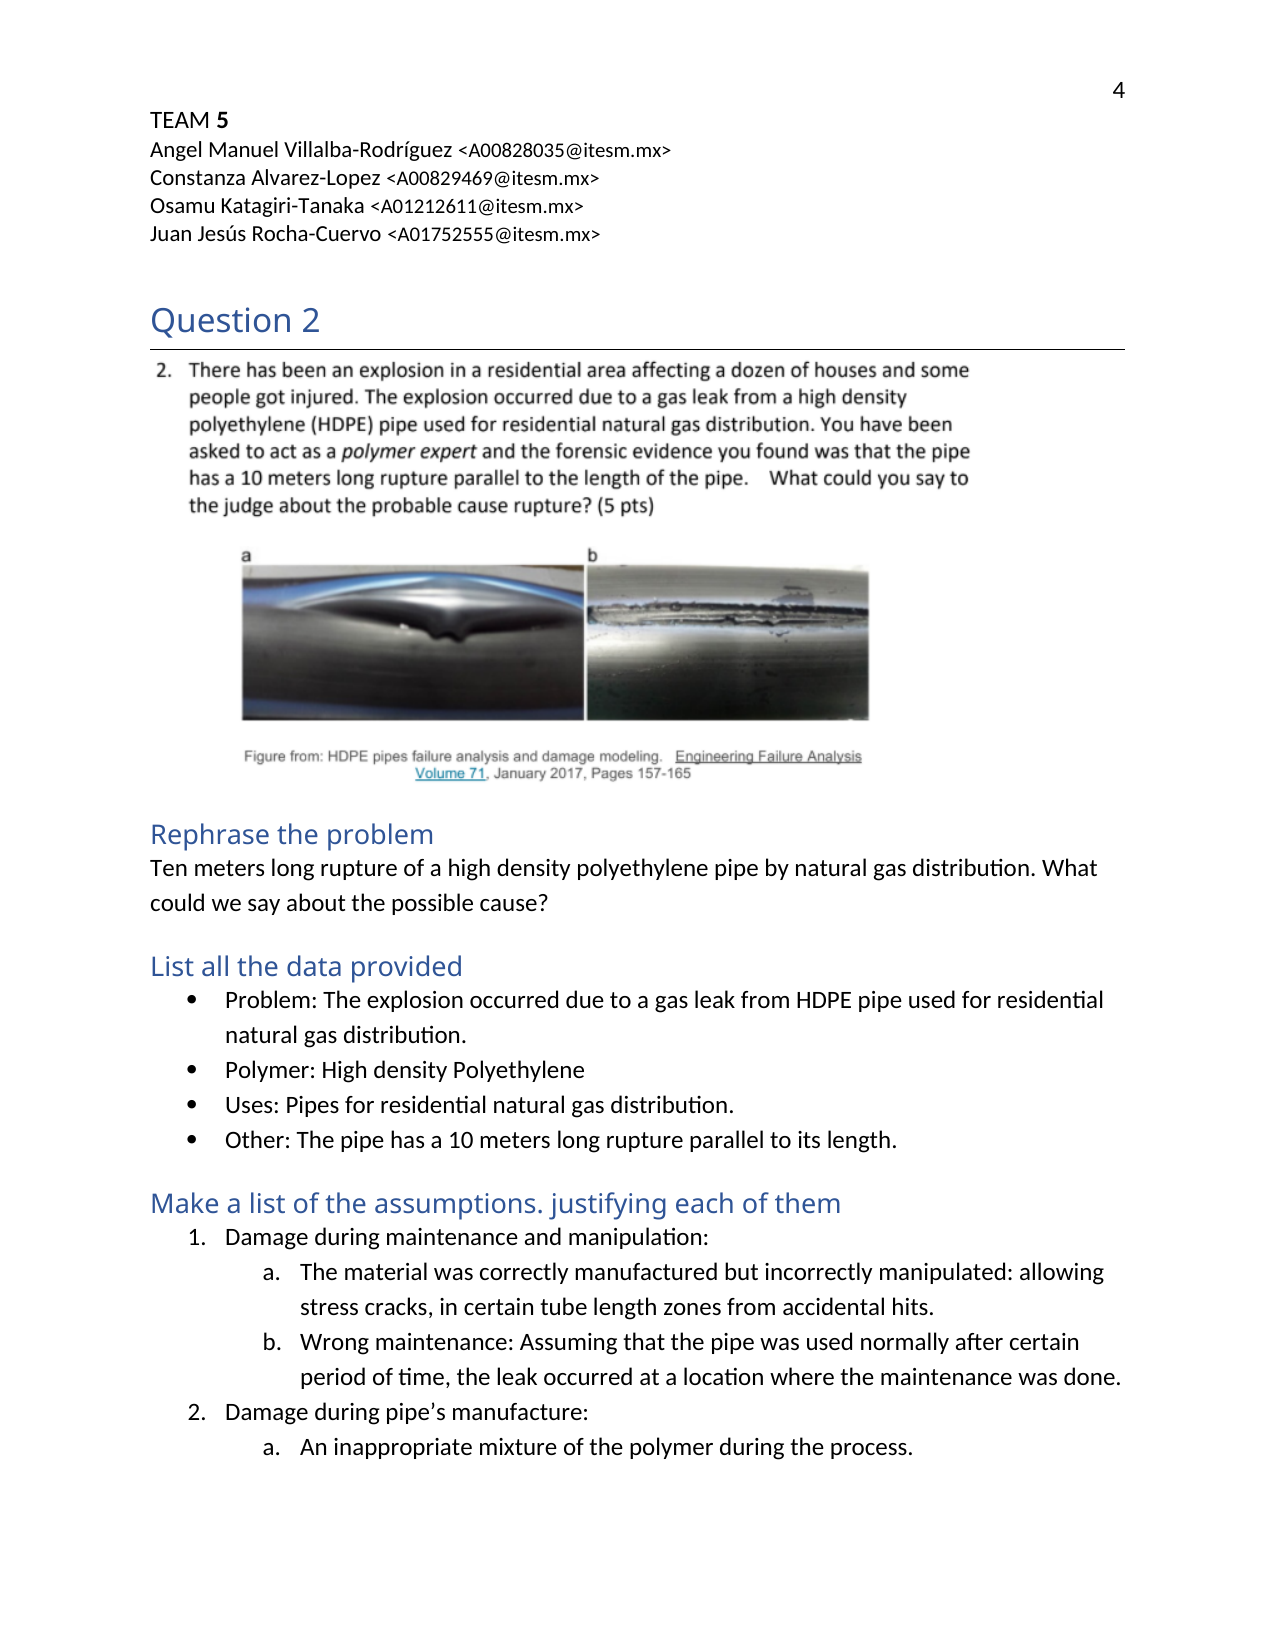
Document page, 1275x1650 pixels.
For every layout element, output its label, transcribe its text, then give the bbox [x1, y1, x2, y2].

subtitle List all the data provided [150, 948, 1125, 984]
subtitle Make a list of the assumptions. justifying each of them [150, 1184, 1125, 1221]
list An inappropriate mixture of the polymer during the process. [262, 1431, 1125, 1462]
list Damage during pipe’s manufacture: [187, 1396, 1125, 1427]
subtitle Rephrase the problem [150, 816, 1125, 853]
list The material was correctly manufactured but incorrectly manipulated: allowing stress cracks, in certain tube length zones from accidental hits. [262, 1256, 1125, 1322]
subtitle Question 2 [150, 297, 1125, 342]
list Polymer: High density Polyethylene [187, 1054, 1125, 1085]
list Other: The pipe has a 10 meters long rupture parallel to its length. [187, 1124, 1125, 1155]
list Wrong maintenance: Assuming that the pipe was used normally after certain period of time, the leak occurred at a location where the maintenance was done. [262, 1326, 1125, 1392]
picture [150, 352, 977, 787]
list Damage during maintenance and manipulation: [187, 1221, 1125, 1252]
list Uses: Pipes for residential natural gas distribution. [187, 1089, 1125, 1120]
text Ten meters long rupture of a high density polyethylene pipe by natural gas distribution. What could we say about the possible cause? [150, 853, 1125, 918]
list Problem: The explosion occurred due to a gas leak from HDPE pipe used for residential natural gas distribution. [187, 984, 1125, 1050]
